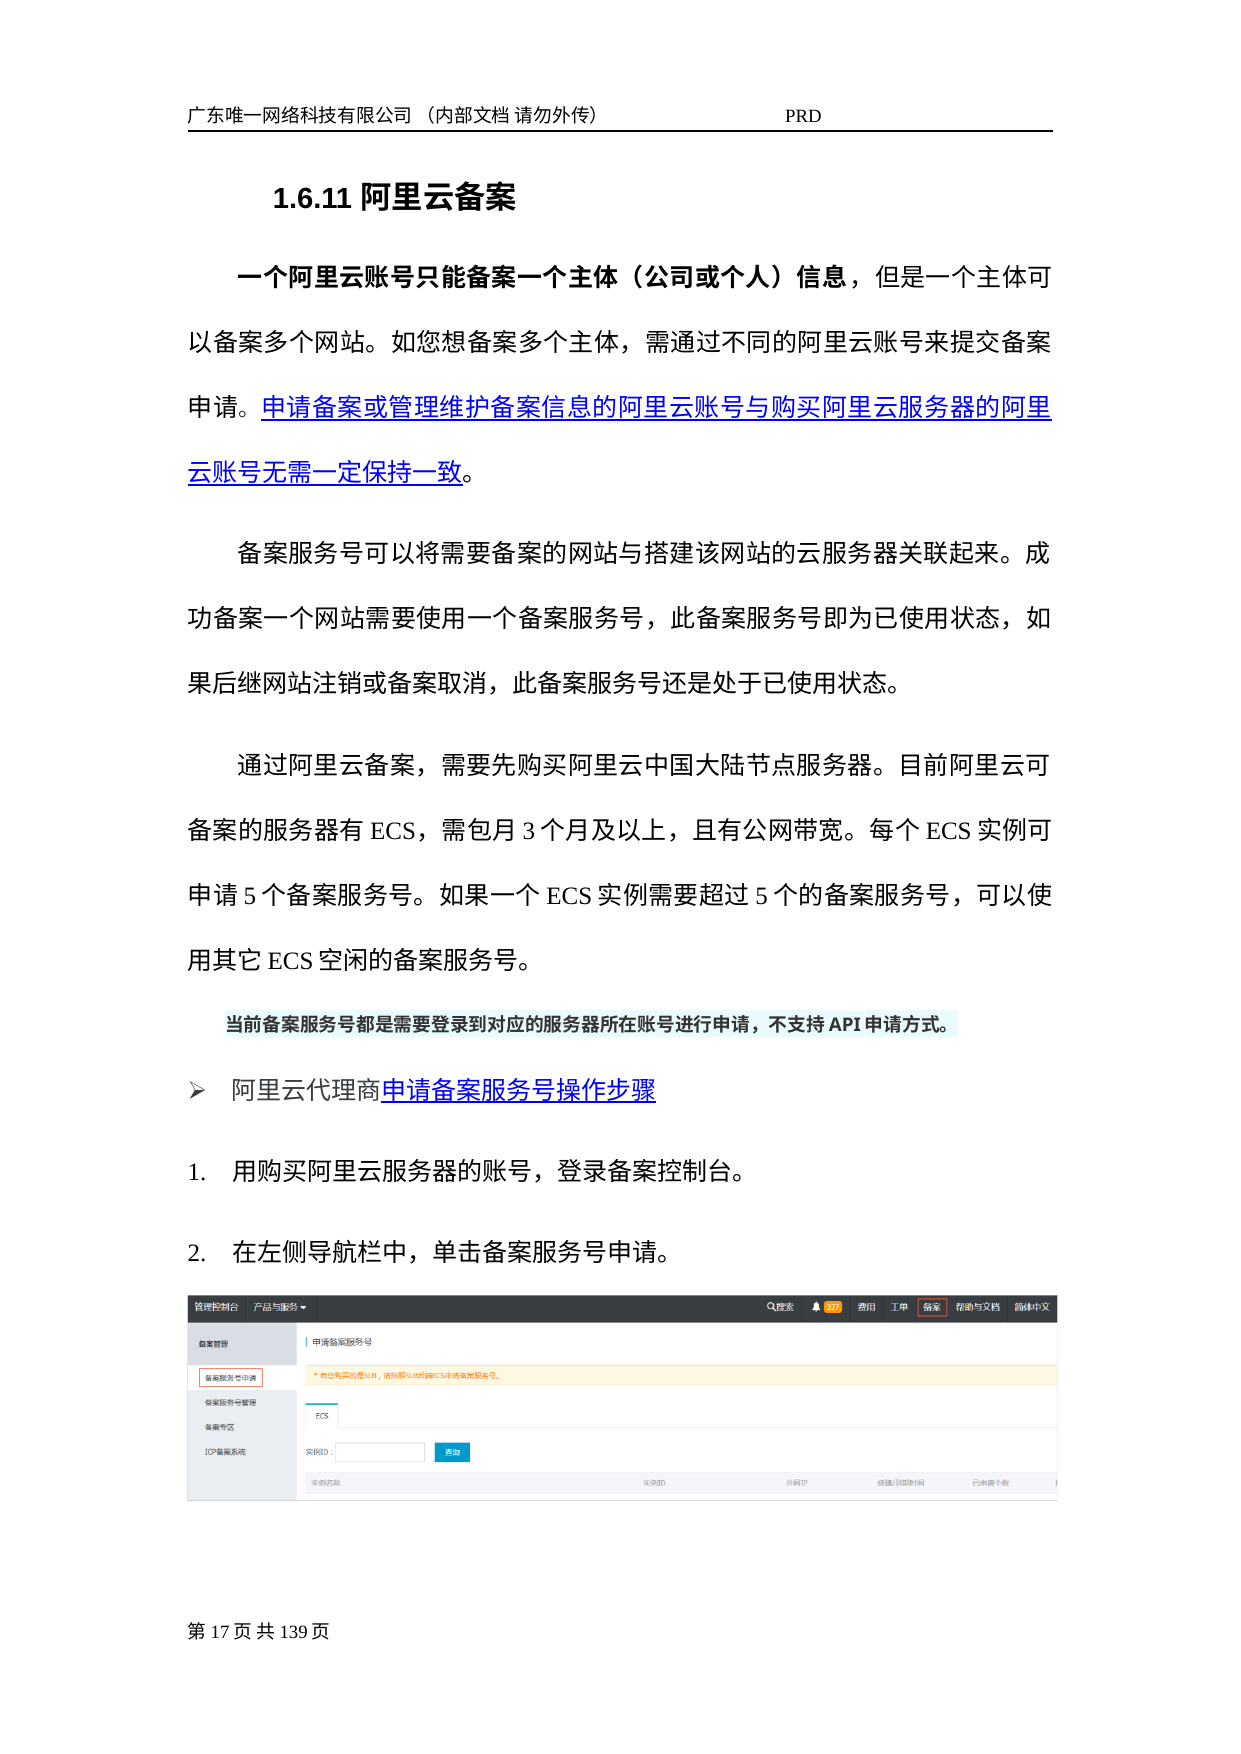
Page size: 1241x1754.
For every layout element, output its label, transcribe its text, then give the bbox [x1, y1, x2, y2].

list 当前备案服务号都是需要登录到对应的服务器所在账号进行申请，不支持API申请方式。 [187, 1007, 1053, 1039]
list 通过阿里云备案，需要先购买阿里云中国大陆节点服务器。目前阿里云可备案的服务器有ECS，需包月3个月及以上，且有公网带宽。每个ECS实例可申请5个备案服务号。如果一个ECS实例需要超过5个的备案服务号，可以使用其它ECS空闲的备案服务号。 [187, 731, 1053, 991]
subtitle 阿里云备案 [273, 162, 1053, 227]
list 一个阿里云账号只能备案一个主体（公司或个人）信息，但是一个主体可以备案多个网站。如您想备案多个主体，需通过不同的阿里云账号来提交备案申请。申请备案或管理维护备案信息的阿里云账号与购买阿里云服务器的阿里云账号无需一定保持一致。 [187, 243, 1053, 503]
list 备案服务号可以将需要备案的网站与搭建该网站的云服务器关联起来。成功备案一个网站需要使用一个备案服务号，此备案服务号即为已使用状态，如果后继网站注销或备案取消，此备案服务号还是处于已使用状态。 [187, 519, 1053, 714]
list 阿里云代理商申请备案服务号操作步骤 [187, 1056, 1053, 1121]
picture [187, 1295, 1058, 1501]
list 在左侧导航栏中，单击备案服务号申请。 [187, 1218, 1053, 1283]
list 用购买阿里云服务器的账号，登录备案控制台。 [187, 1137, 1053, 1202]
